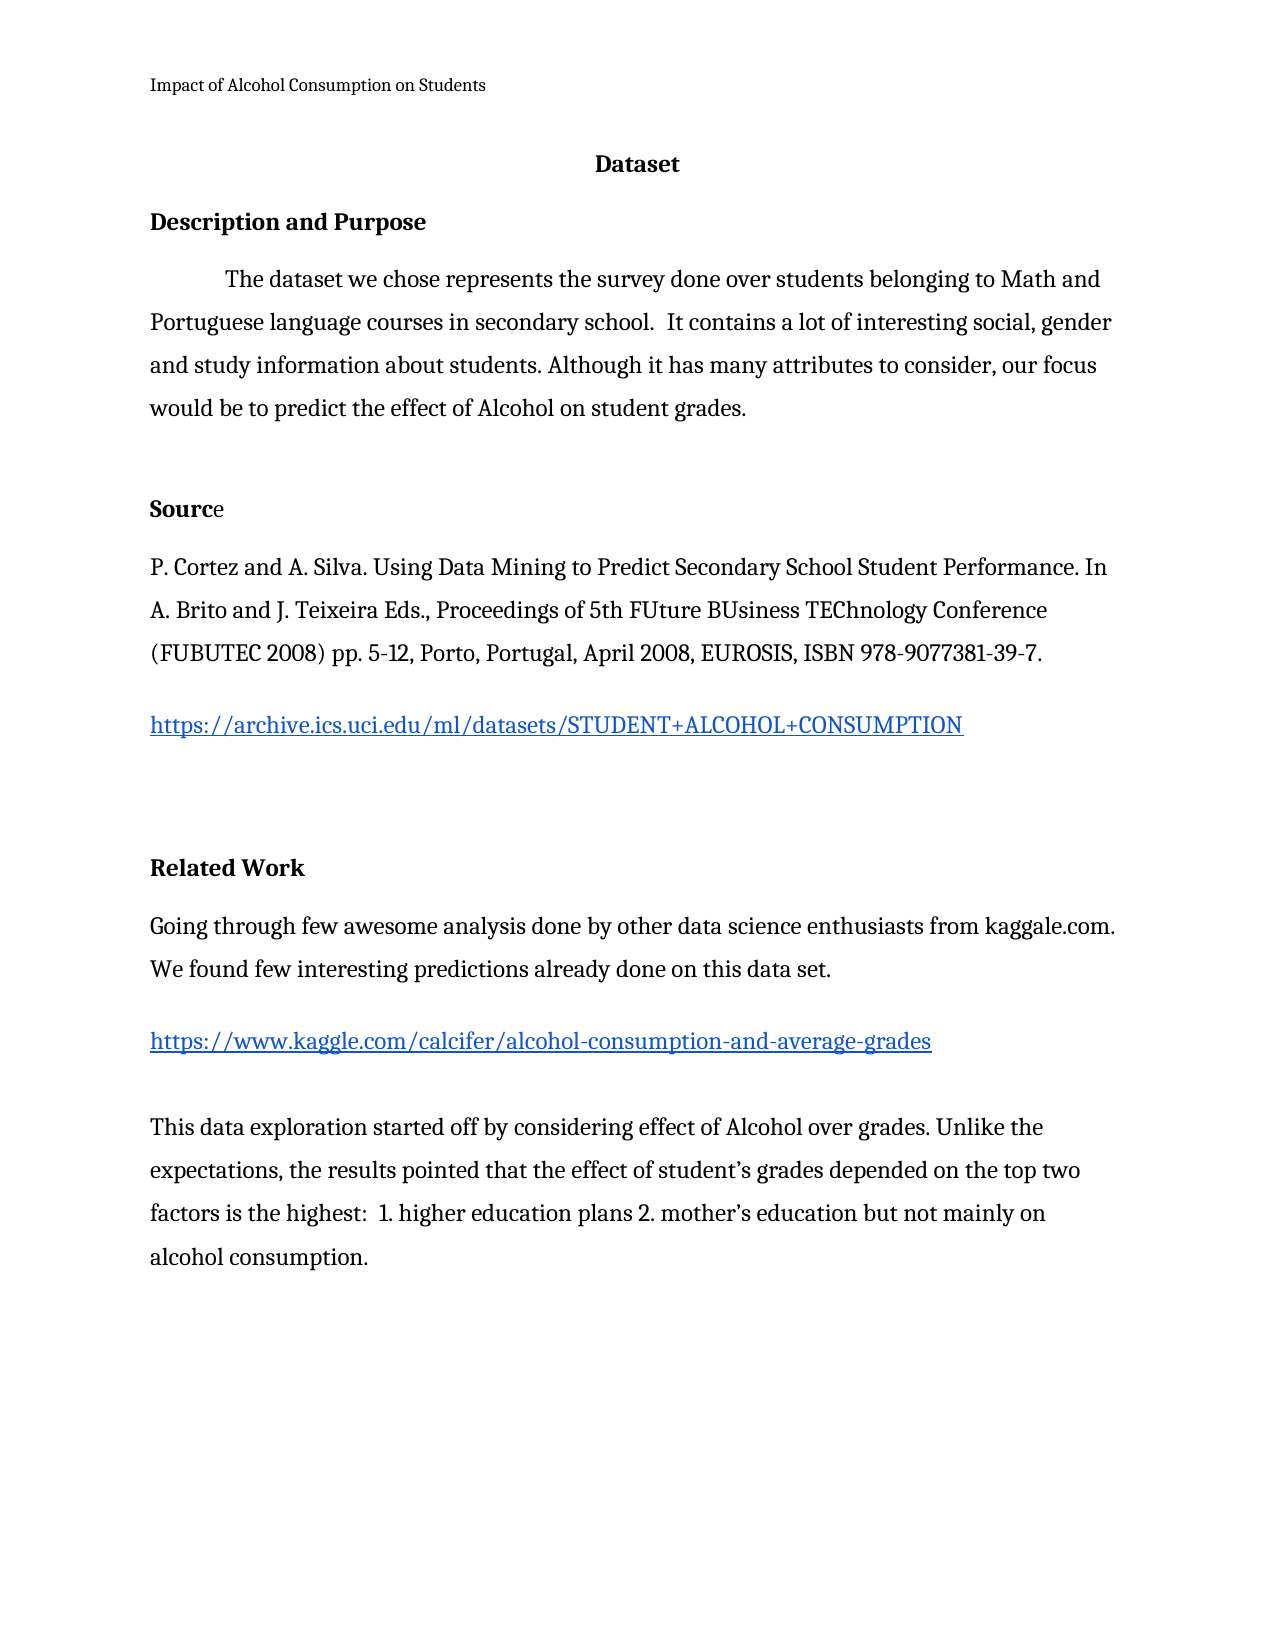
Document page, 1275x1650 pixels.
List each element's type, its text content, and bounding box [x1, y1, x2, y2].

text P. Cortez and A. Silva. Using Data Mining to Predict Secondary School Student Performance. In A. Brito and J. Teixeira Eds., Proceedings of 5th FUture BUsiness TEChnology Conference (FUBUTEC 2008) pp. 5-12, Porto, Portugal, April 2008, EUROSIS, ISBN 978-9077381-39-7. [150, 552, 1125, 667]
text Dataset [150, 150, 1125, 179]
text Source [150, 495, 1125, 524]
text Going through few awesome analysis done by other data science enthusiasts from kaggale.com. We found few interesting predictions already done on this data set. [150, 912, 1125, 984]
text https://archive.ics.uci.edu/ml/datasets/STUDENT+ALCOHOL+CONSUMPTION [150, 711, 1125, 739]
text https://www.kaggle.com/calcifer/alcohol-consumption-and-average-grades [150, 1027, 1125, 1056]
text This data exploration started off by considering effect of Alcohol over grades. Unlike the expectations, the results pointed that the effect of student’s grades depended on the top two factors is the highest: 1. higher education plans 2. mother’s education but not mainly on alcohol consumption. [150, 1113, 1125, 1271]
text Description and Purpose [150, 207, 1125, 236]
text Related Work [150, 854, 1125, 883]
text The dataset we chose represents the survey done over students belonging to Math and Portuguese language courses in secondary school. It contains a lot of interesting social, gender and study information about students. Although it has many attributes to consider, our focus would be to predict the effect of Alcohol on student grades. [150, 265, 1125, 423]
